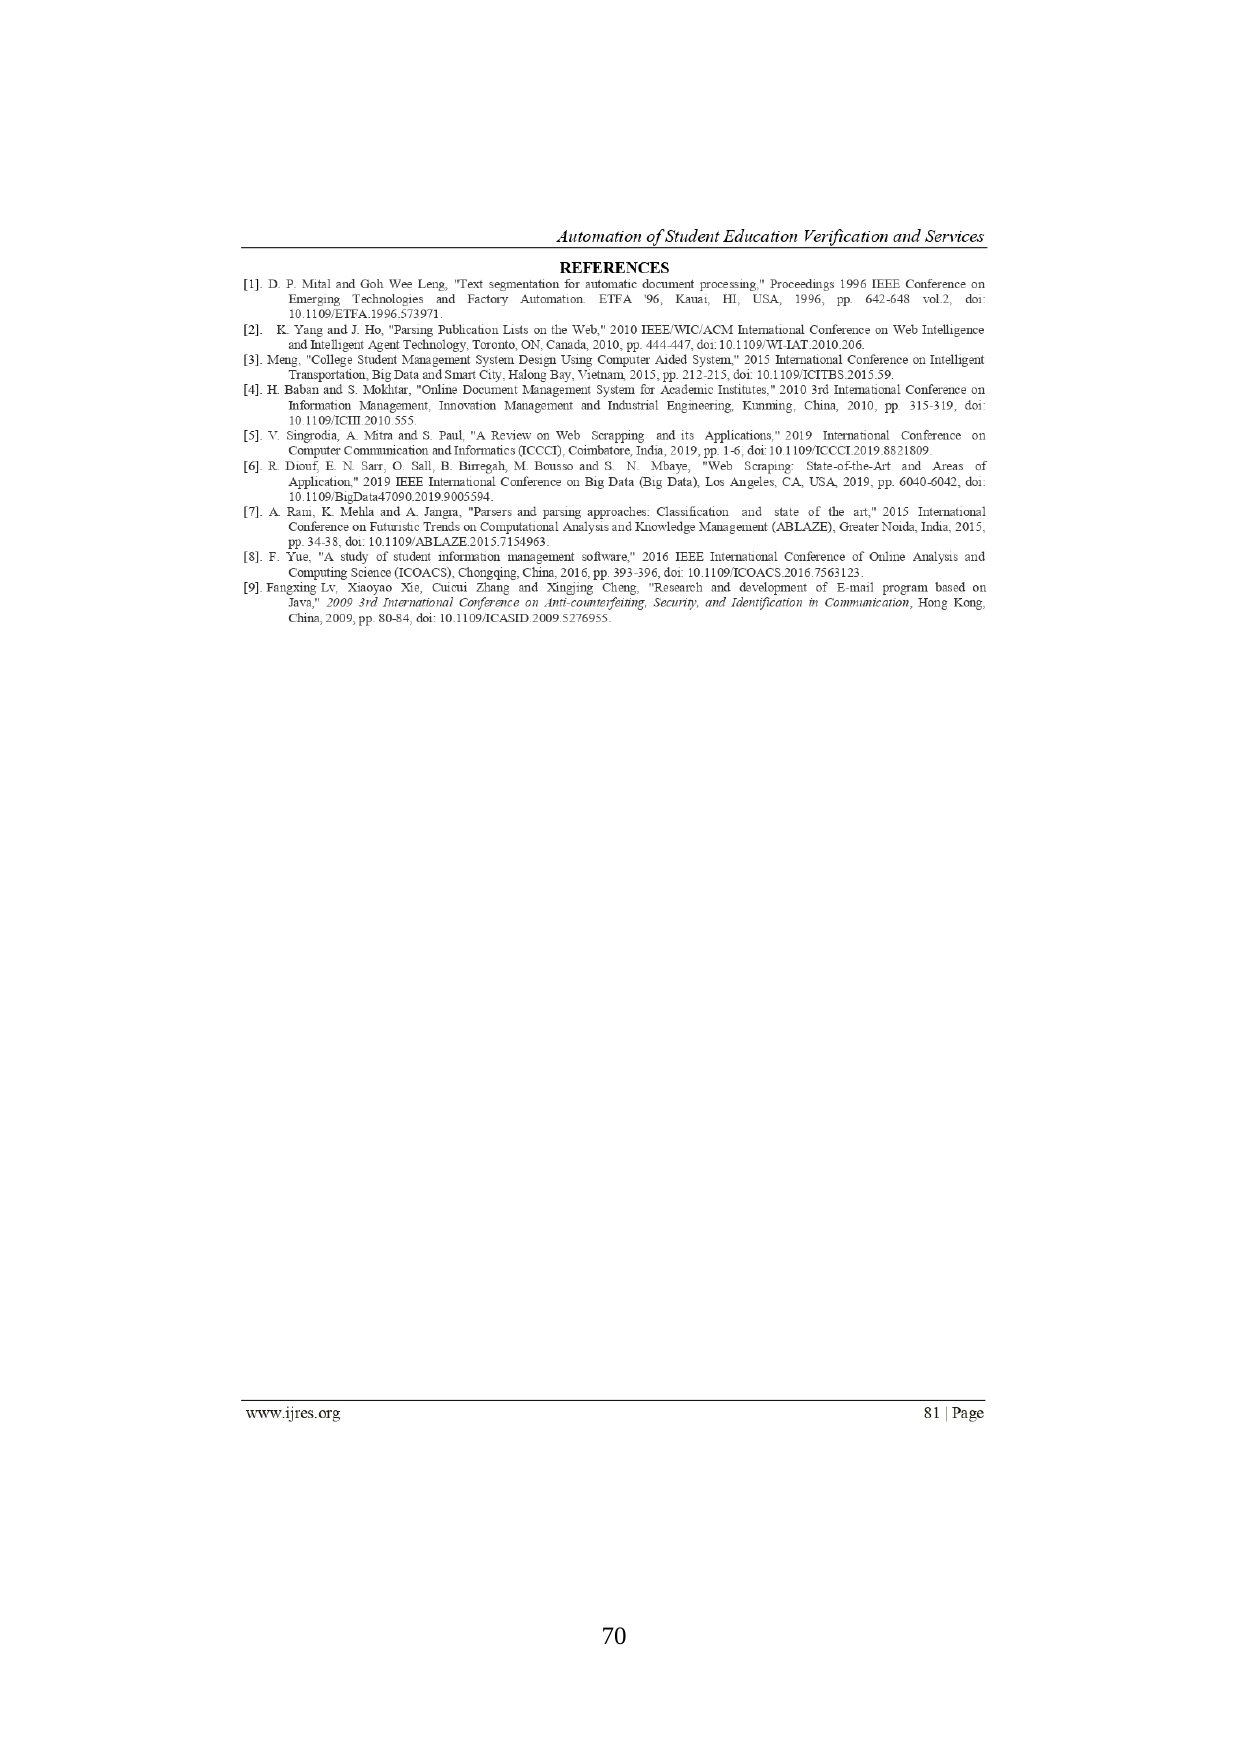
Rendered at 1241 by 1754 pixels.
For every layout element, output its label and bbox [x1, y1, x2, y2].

picture [125, 131, 1103, 1514]
